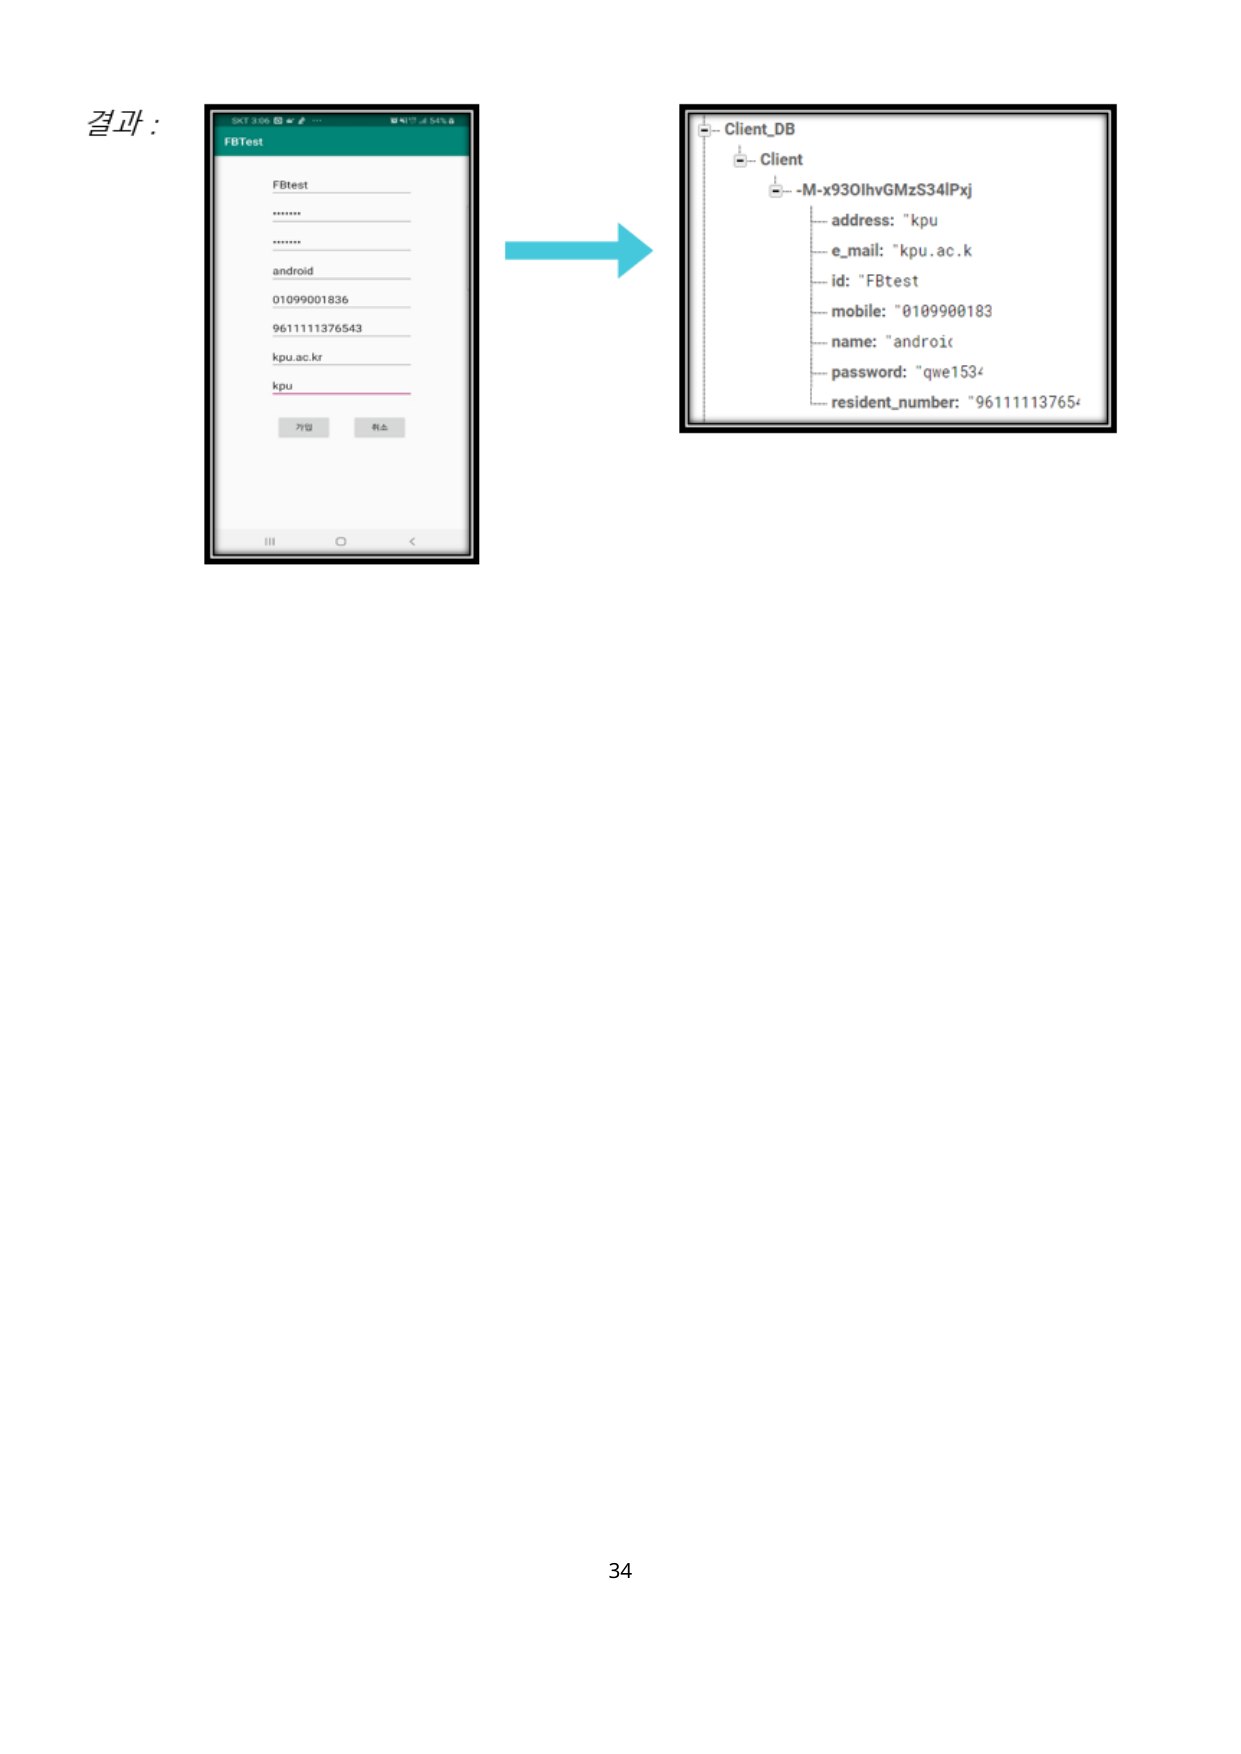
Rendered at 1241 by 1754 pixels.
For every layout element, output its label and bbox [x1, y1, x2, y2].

picture [75, 75, 1166, 618]
